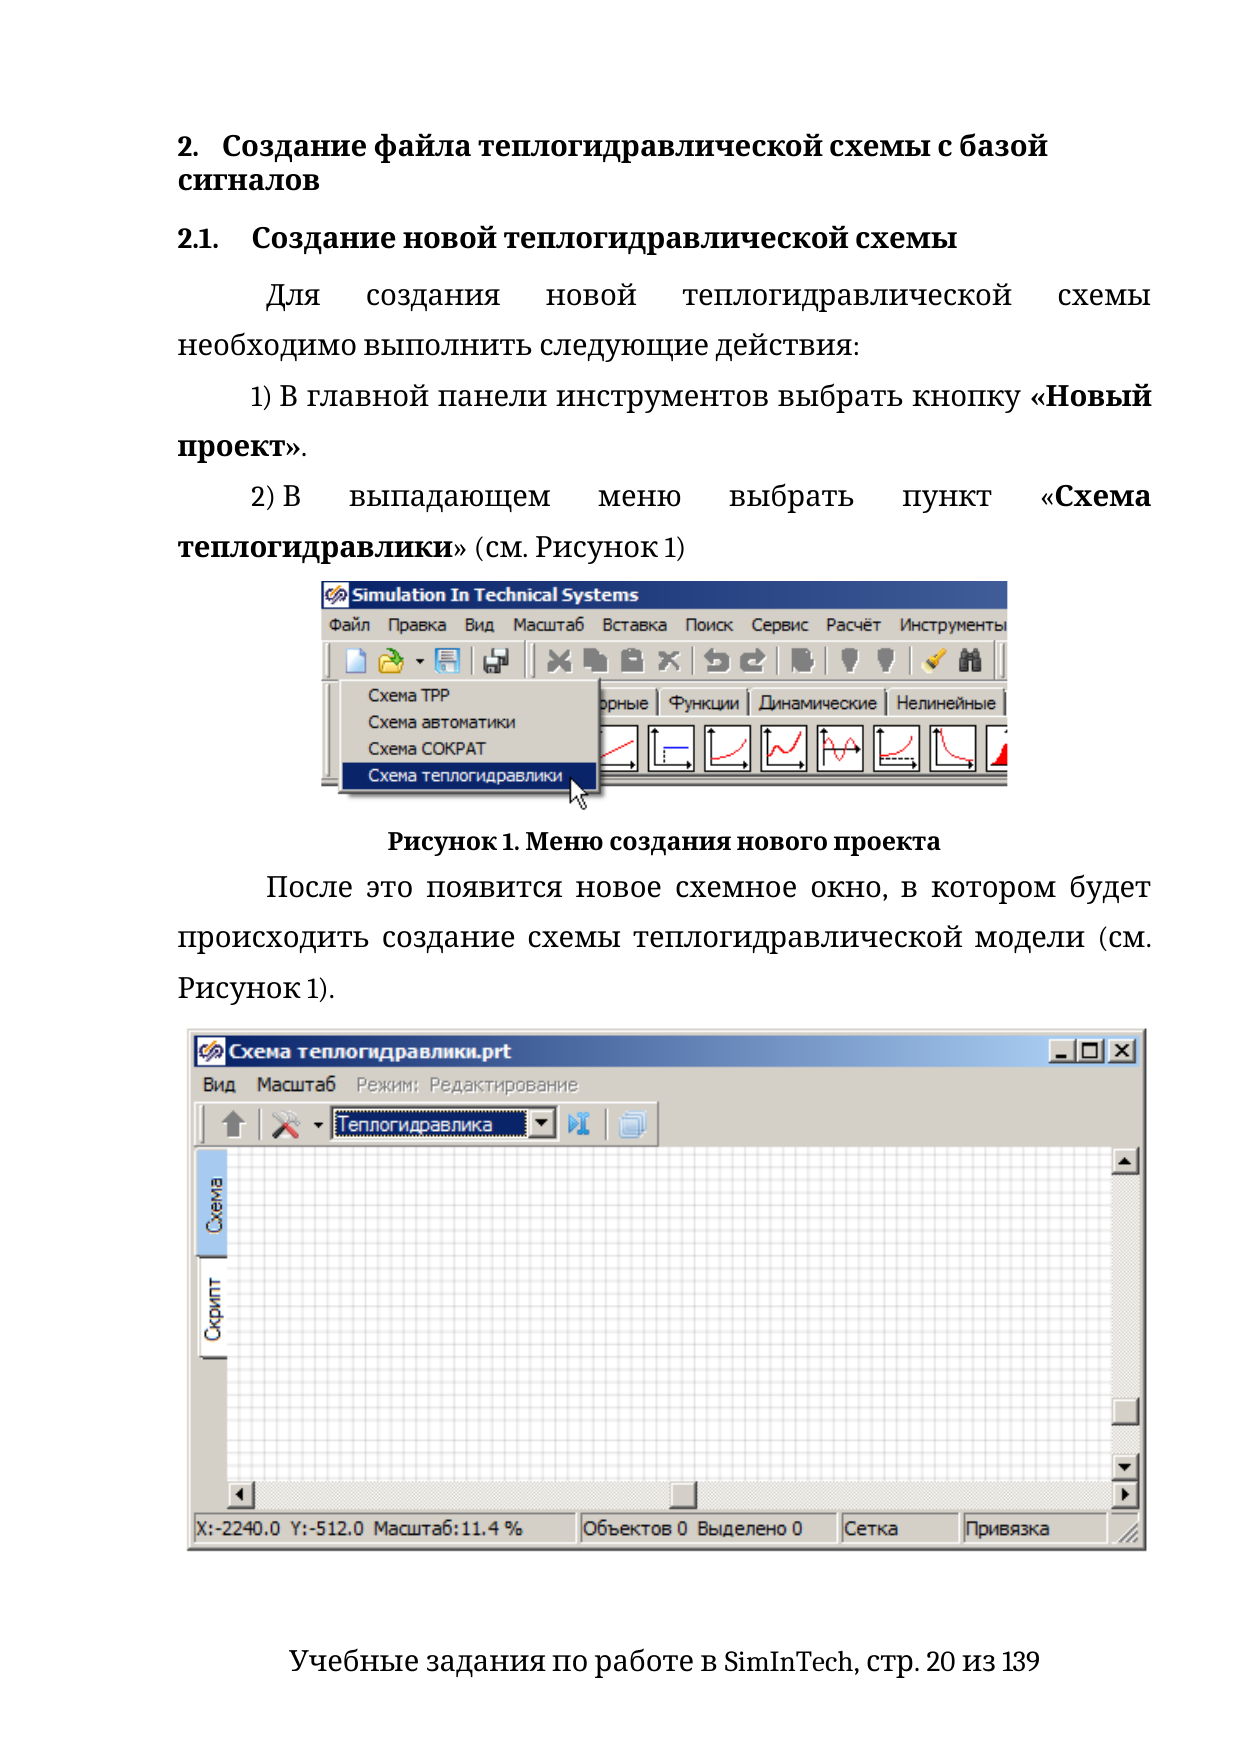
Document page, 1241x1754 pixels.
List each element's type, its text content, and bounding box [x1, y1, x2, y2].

picture [321, 581, 1008, 812]
subtitle Создание новой теплогидравлической схемы [177, 223, 1152, 256]
text Рисунок . Меню создания нового проекта [177, 828, 1152, 857]
picture [177, 1022, 1152, 1553]
text Для создания новой теплогидравлической схемы необходимо выполнить следующие действия: [177, 279, 1152, 363]
subtitle Создание файла теплогидравлической схемы с базой сигналов [177, 131, 1152, 198]
list В главной панели инструментов выбрать кнопку «Новый проект». [177, 380, 1152, 464]
